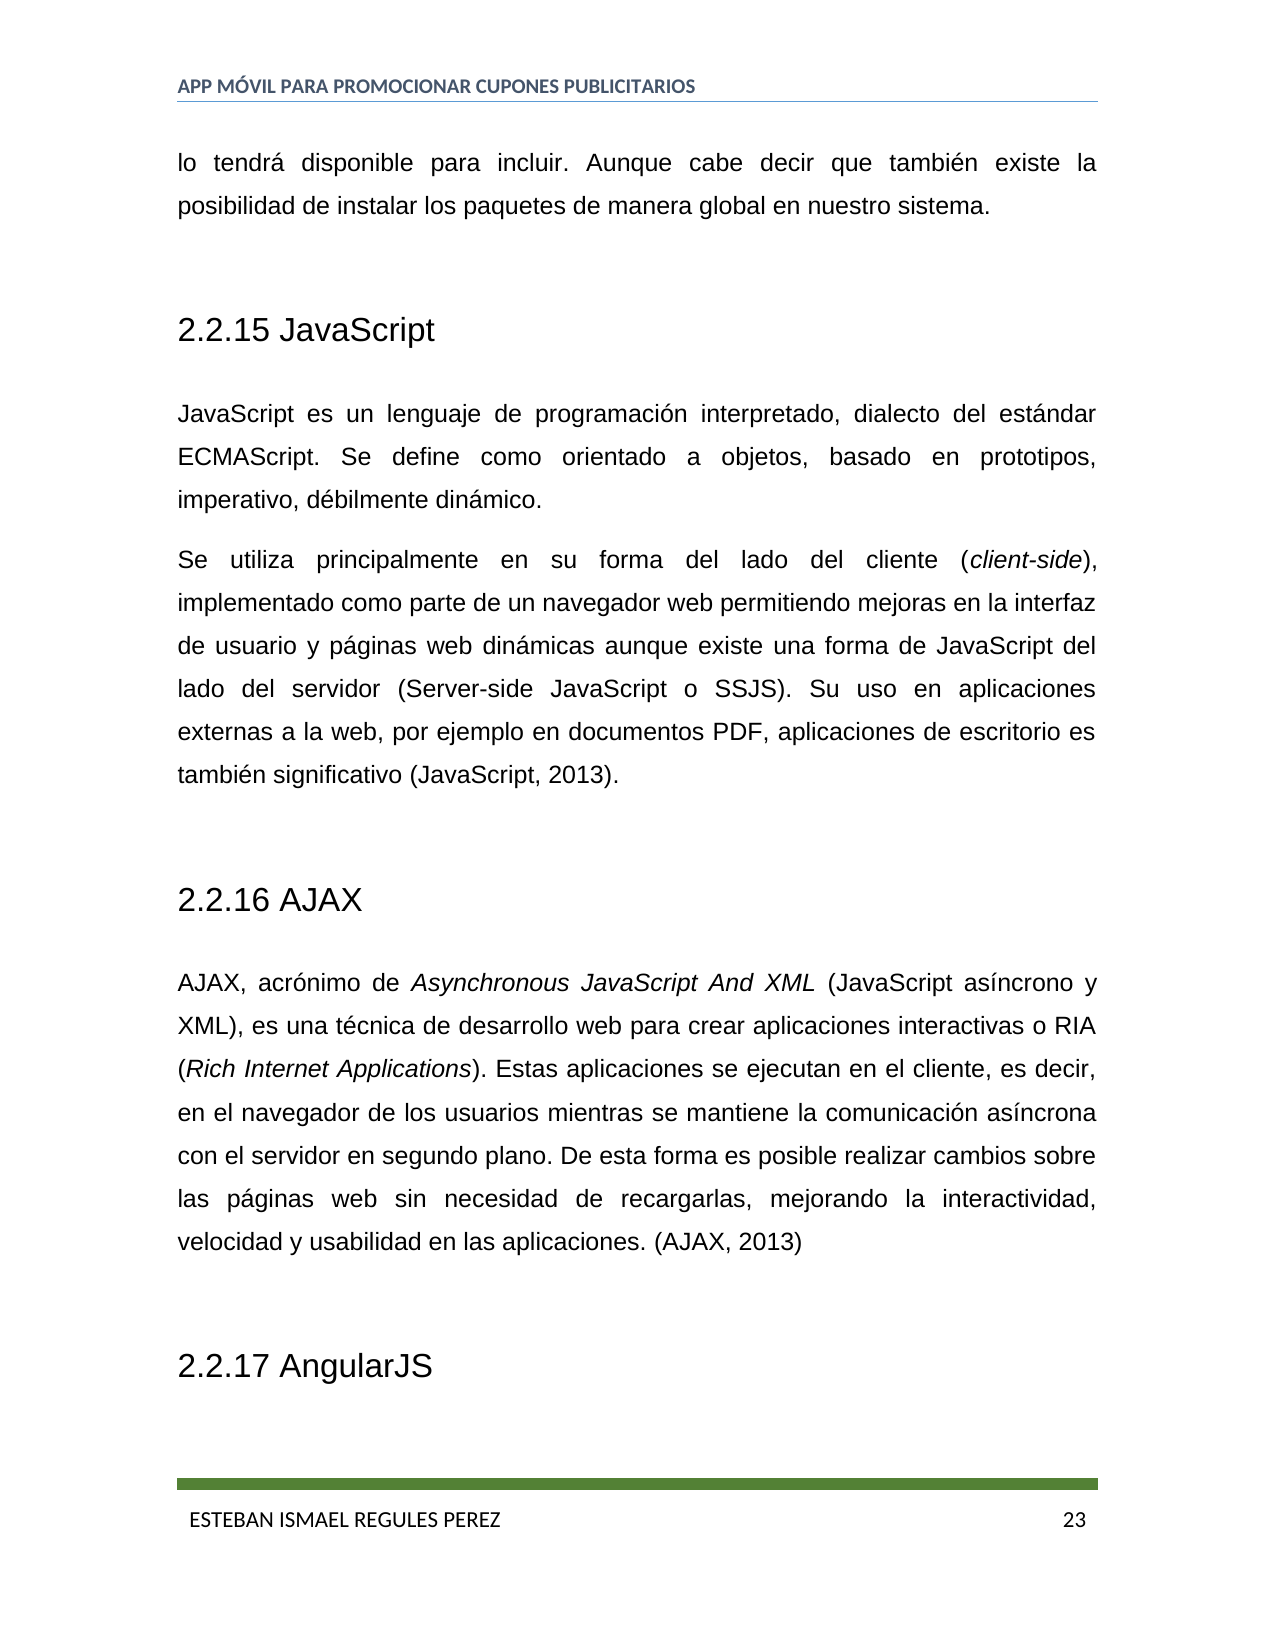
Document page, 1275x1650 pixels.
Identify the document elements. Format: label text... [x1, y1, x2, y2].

text Se utiliza principalmente en su forma del lado del cliente (client-side), implementado como parte de un navegador web permitiendo mejoras en la interfaz de usuario y páginas web dinámicas aunque existe una forma de JavaScript del lado del servidor (Server-side JavaScript o SSJS). Su uso en aplicaciones externas a la web, por ejemplo en documentos PDF, aplicaciones de escritorio es también significativo . [177, 545, 1098, 789]
subtitle 2.2.15 JavaScript [177, 310, 1098, 349]
subtitle 2.2.17 AngularJS [177, 1347, 1098, 1385]
subtitle 2.2.16 AJAX [177, 880, 1098, 918]
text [177, 148, 1098, 219]
text JavaScript es un lenguaje de programación interpretado, dialecto del estándar ECMAScript. Se define como orientado a objetos, basado en prototipos, imperativo, débilmente dinámico. [177, 399, 1098, 514]
text AJAX, acrónimo de Asynchronous JavaScript And XML (JavaScript asíncrono y XML), es una técnica de desarrollo web para crear aplicaciones interactivas o RIA (Rich Internet Applications). Estas aplicaciones se ejecutan en el cliente, es decir, en el navegador de los usuarios mientras se mantiene la comunicación asíncrona con el servidor en segundo plano. De esta forma es posible realizar cambios sobre las páginas web sin necesidad de recargarlas, mejorando la interactividad, velocidad y usabilidad en las aplicaciones. [177, 968, 1098, 1256]
